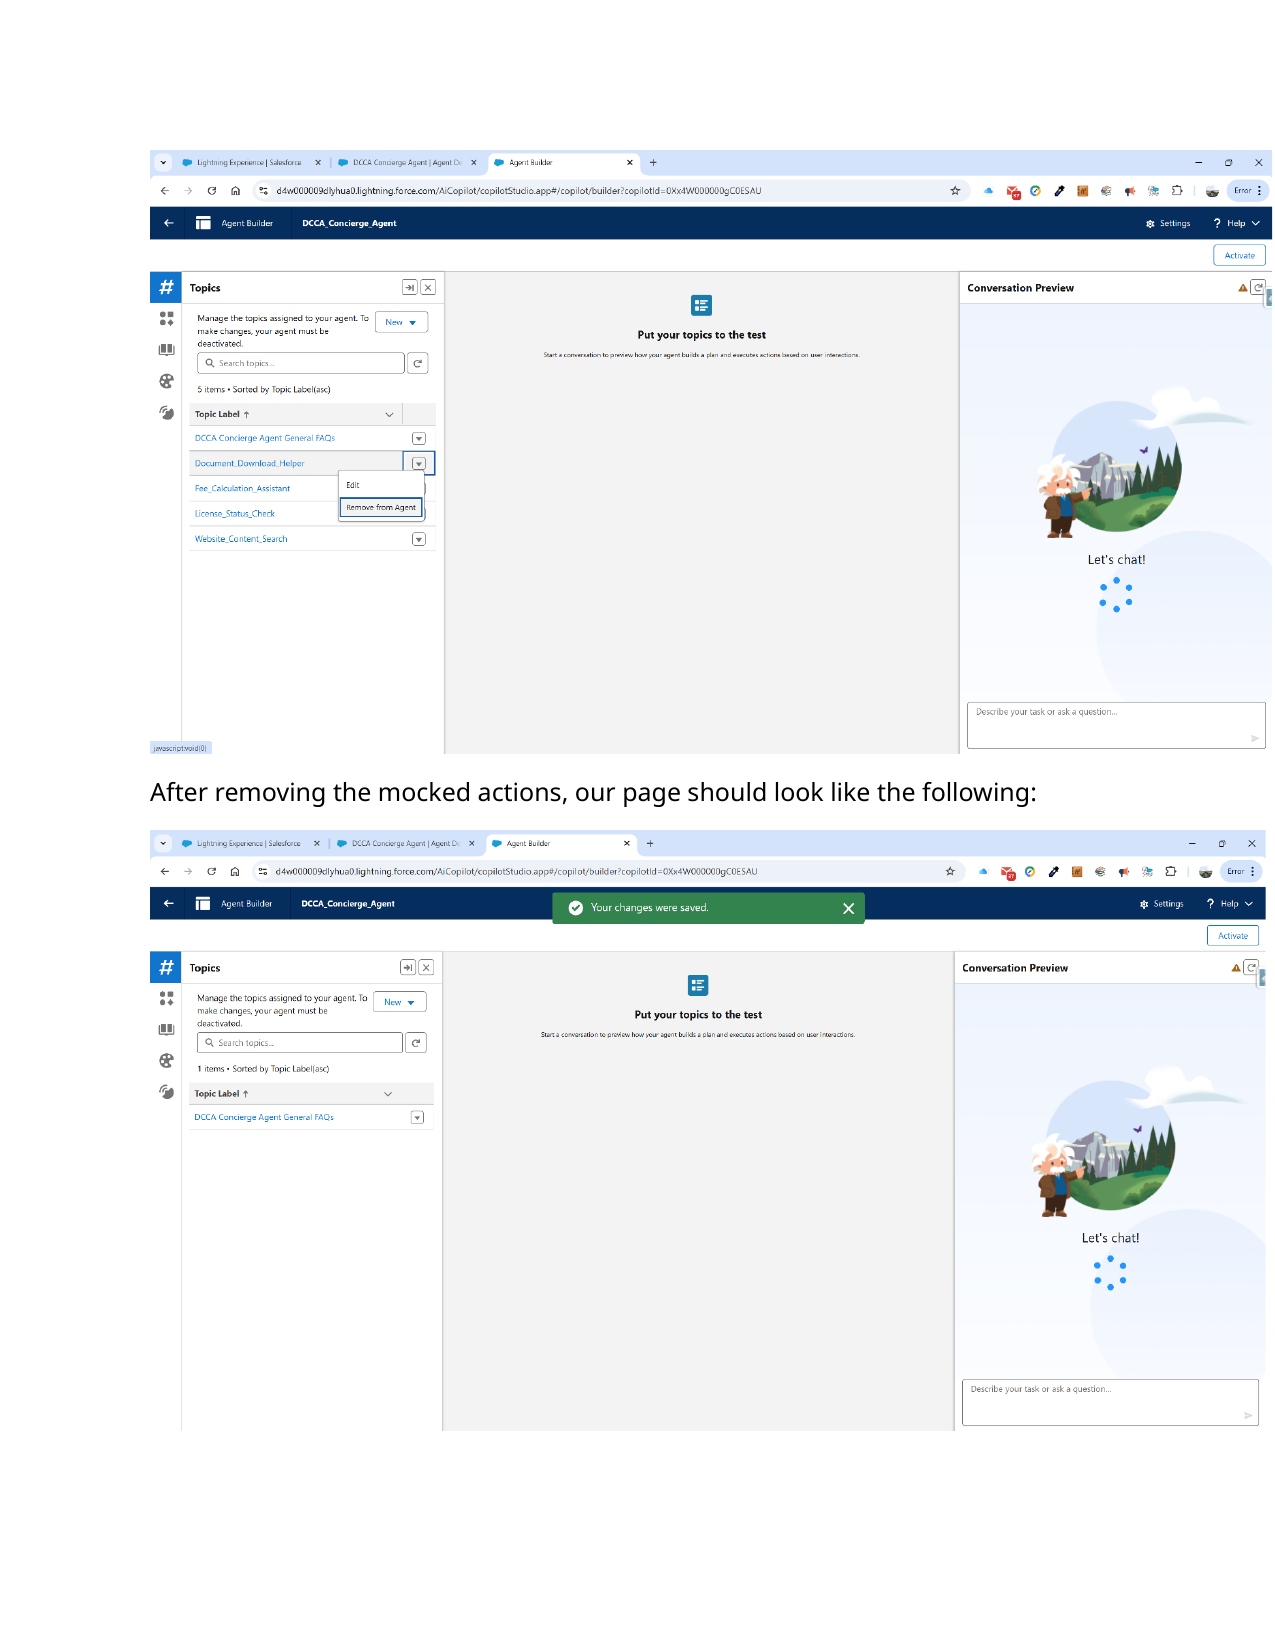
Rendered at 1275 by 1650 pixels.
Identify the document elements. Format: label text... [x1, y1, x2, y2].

picture [150, 830, 1266, 1431]
picture [150, 150, 1273, 754]
text After removing the mocked actions, our page should look like the following: [150, 775, 1125, 809]
